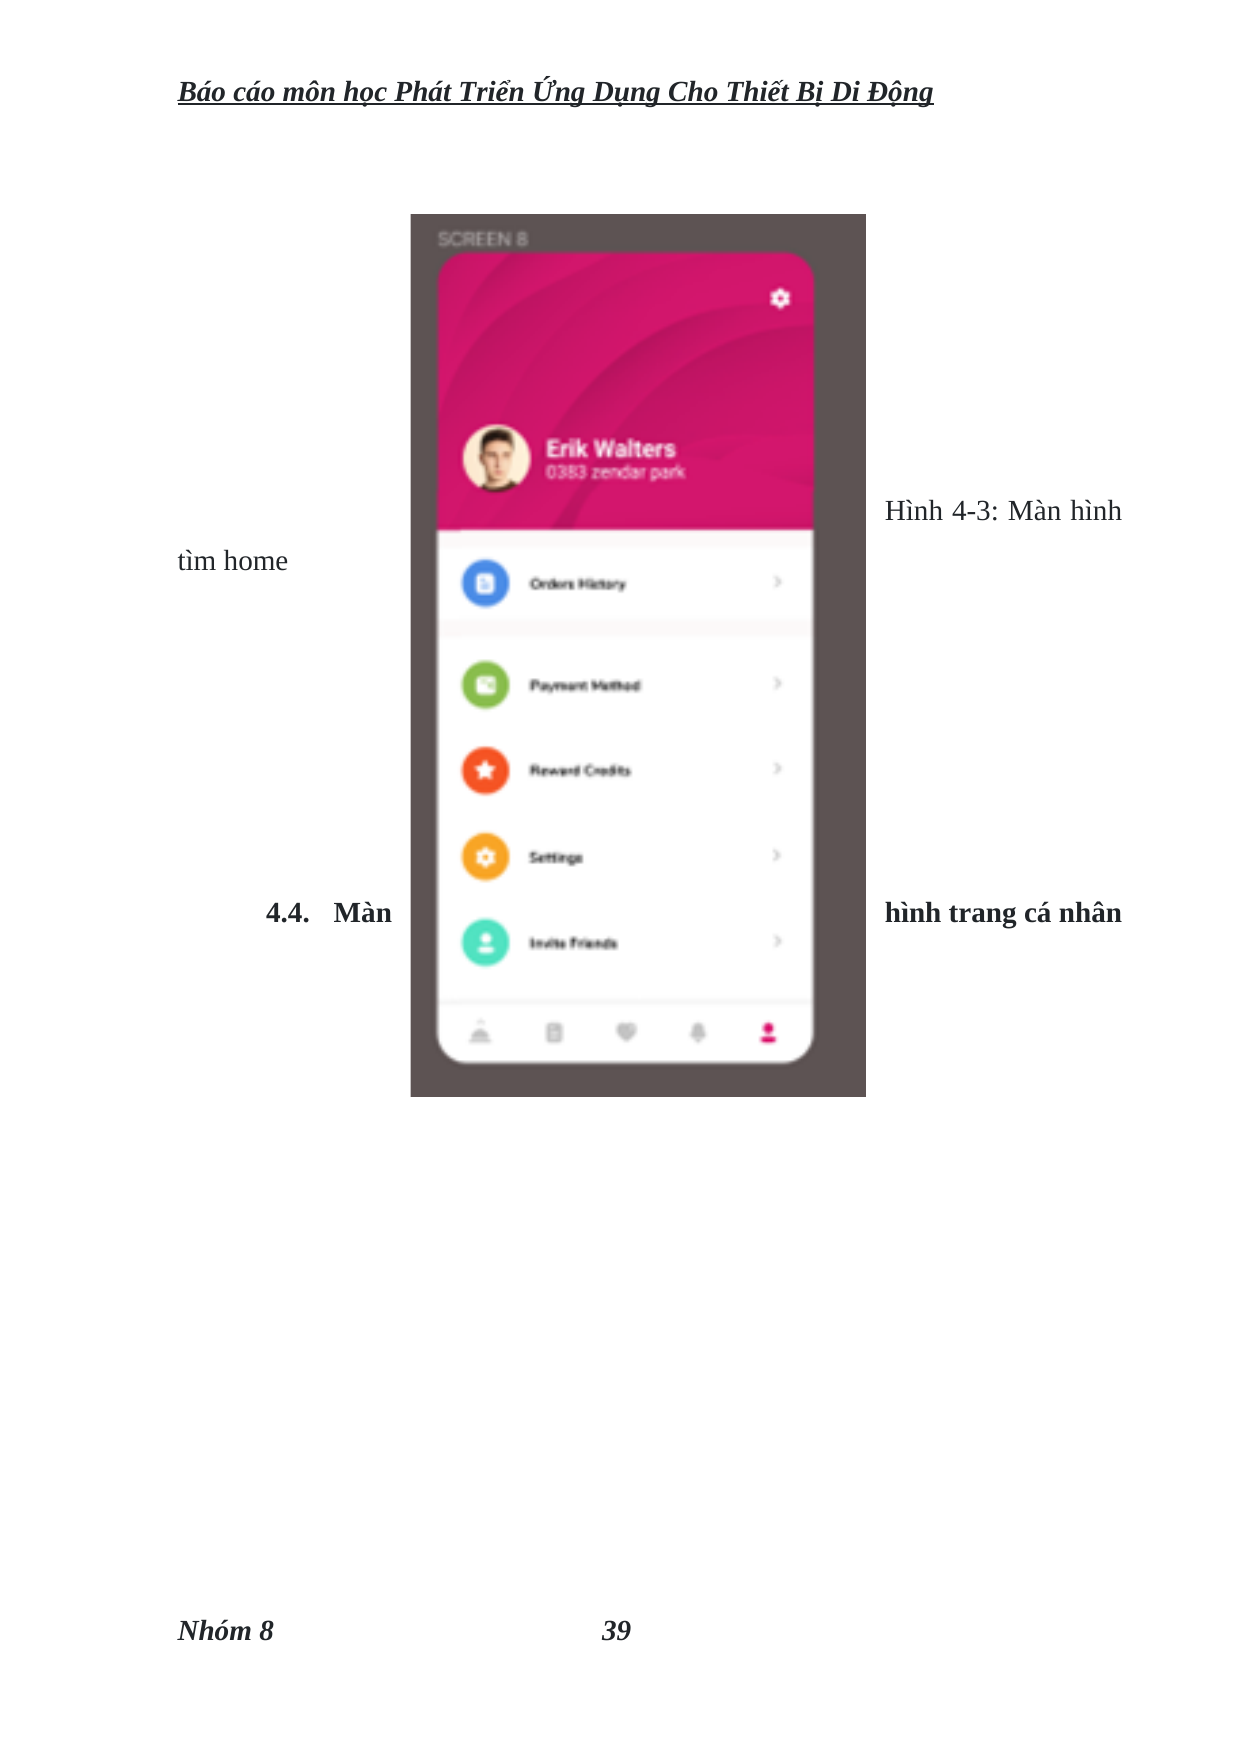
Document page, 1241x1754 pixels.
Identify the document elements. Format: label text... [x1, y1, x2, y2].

text Hình 4-3: Màn hình tìm home [866, 493, 1122, 577]
text 4.4. Màn hình trang cá nhân [866, 896, 1122, 929]
text 4.4. Màn hình trang cá nhân [177, 896, 410, 929]
text Hình 4-3: Màn hình tìm home [177, 493, 410, 577]
picture [410, 214, 866, 1097]
